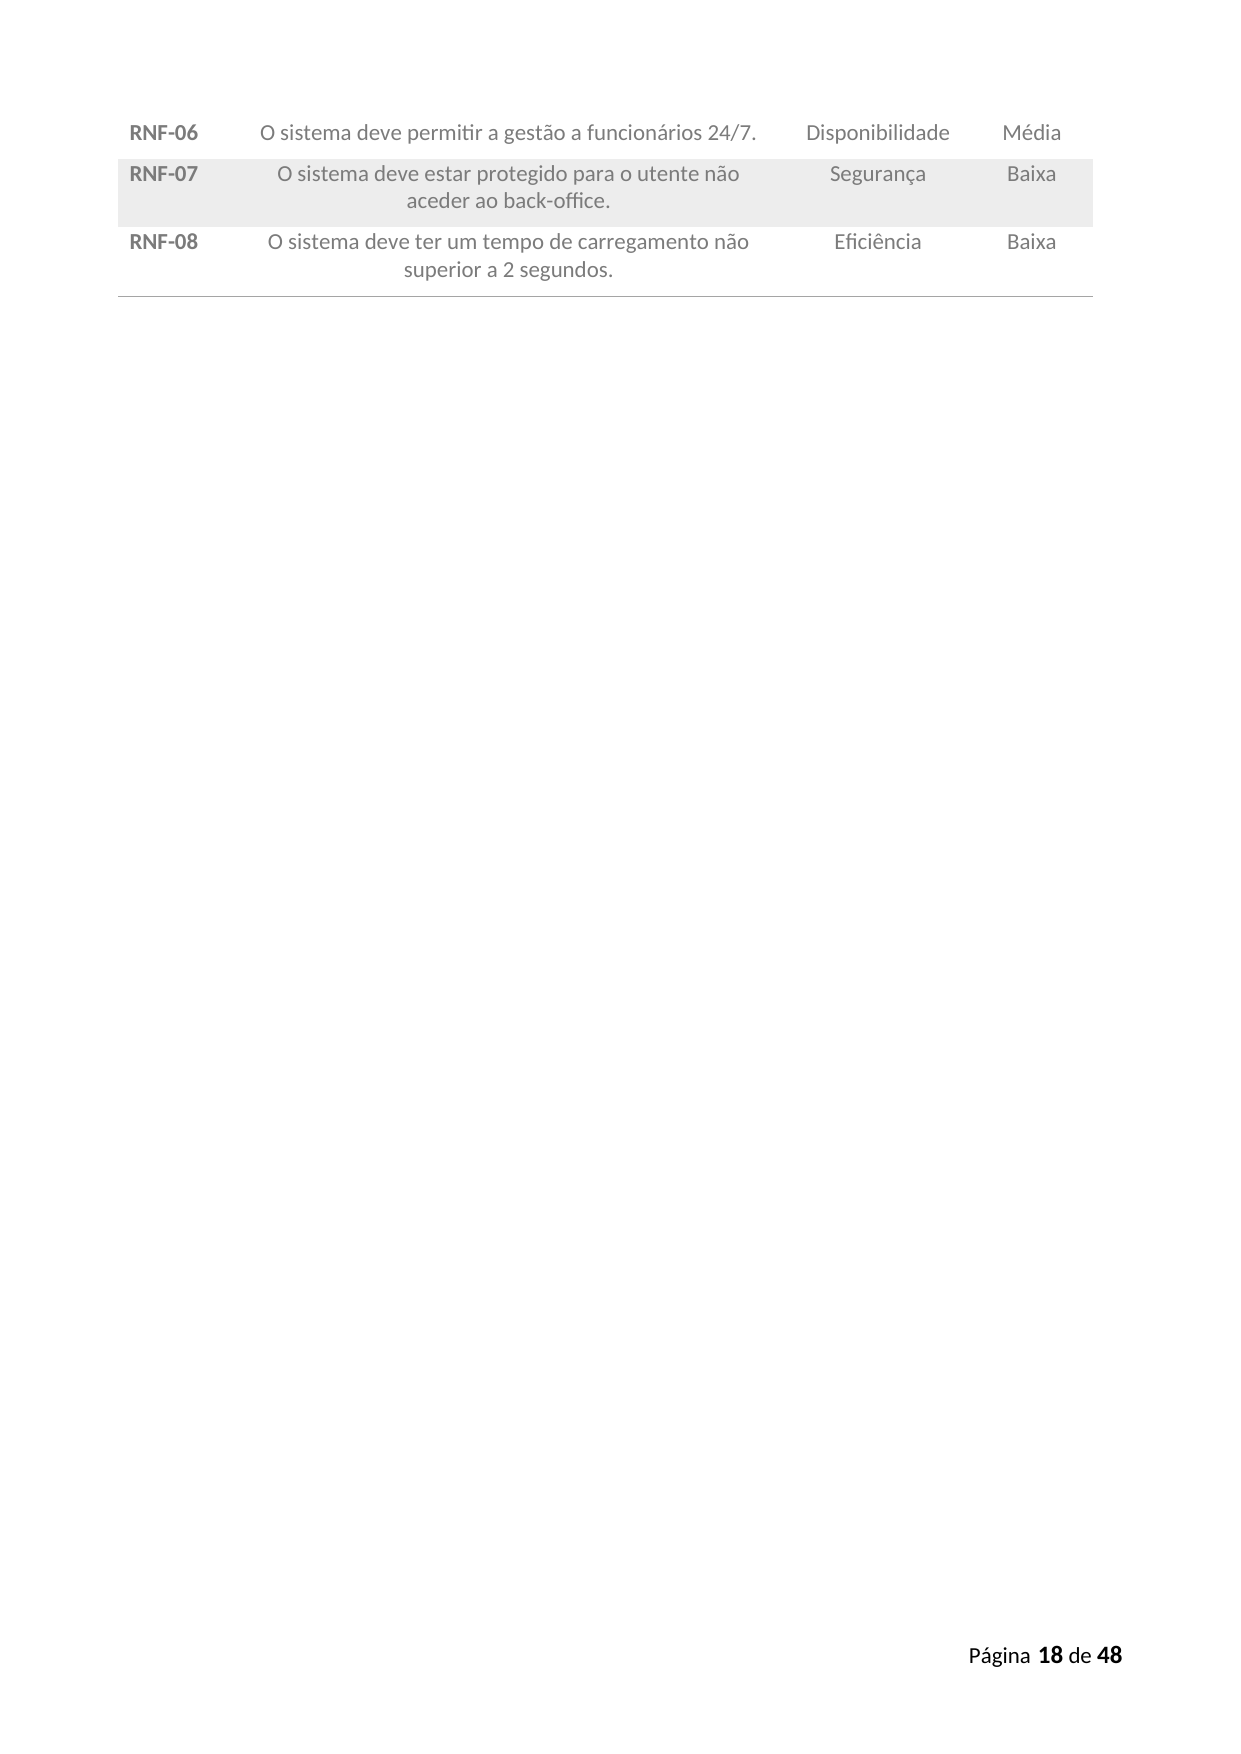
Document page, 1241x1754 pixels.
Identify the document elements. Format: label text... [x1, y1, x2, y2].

table_cell Disponibilidade [785, 118, 971, 159]
table_cell RNF-06 [118, 118, 232, 159]
table_cell Baixa [971, 159, 1093, 227]
table_cell Segurança [785, 159, 971, 227]
table_cell Baixa [971, 227, 1093, 296]
table_cell RNF-07 [118, 159, 232, 227]
table_cell O sistema deve permitir a gestão a funcionários 24/7. [232, 118, 785, 159]
table_cell O sistema deve estar protegido para o utente não aceder ao back-office. [232, 159, 785, 227]
table_cell Média [971, 118, 1093, 159]
table_cell RNF-08 [118, 227, 232, 296]
table_cell Eficiência [785, 227, 971, 296]
table_cell O sistema deve ter um tempo de carregamento não superior a 2 segundos. [232, 227, 785, 296]
